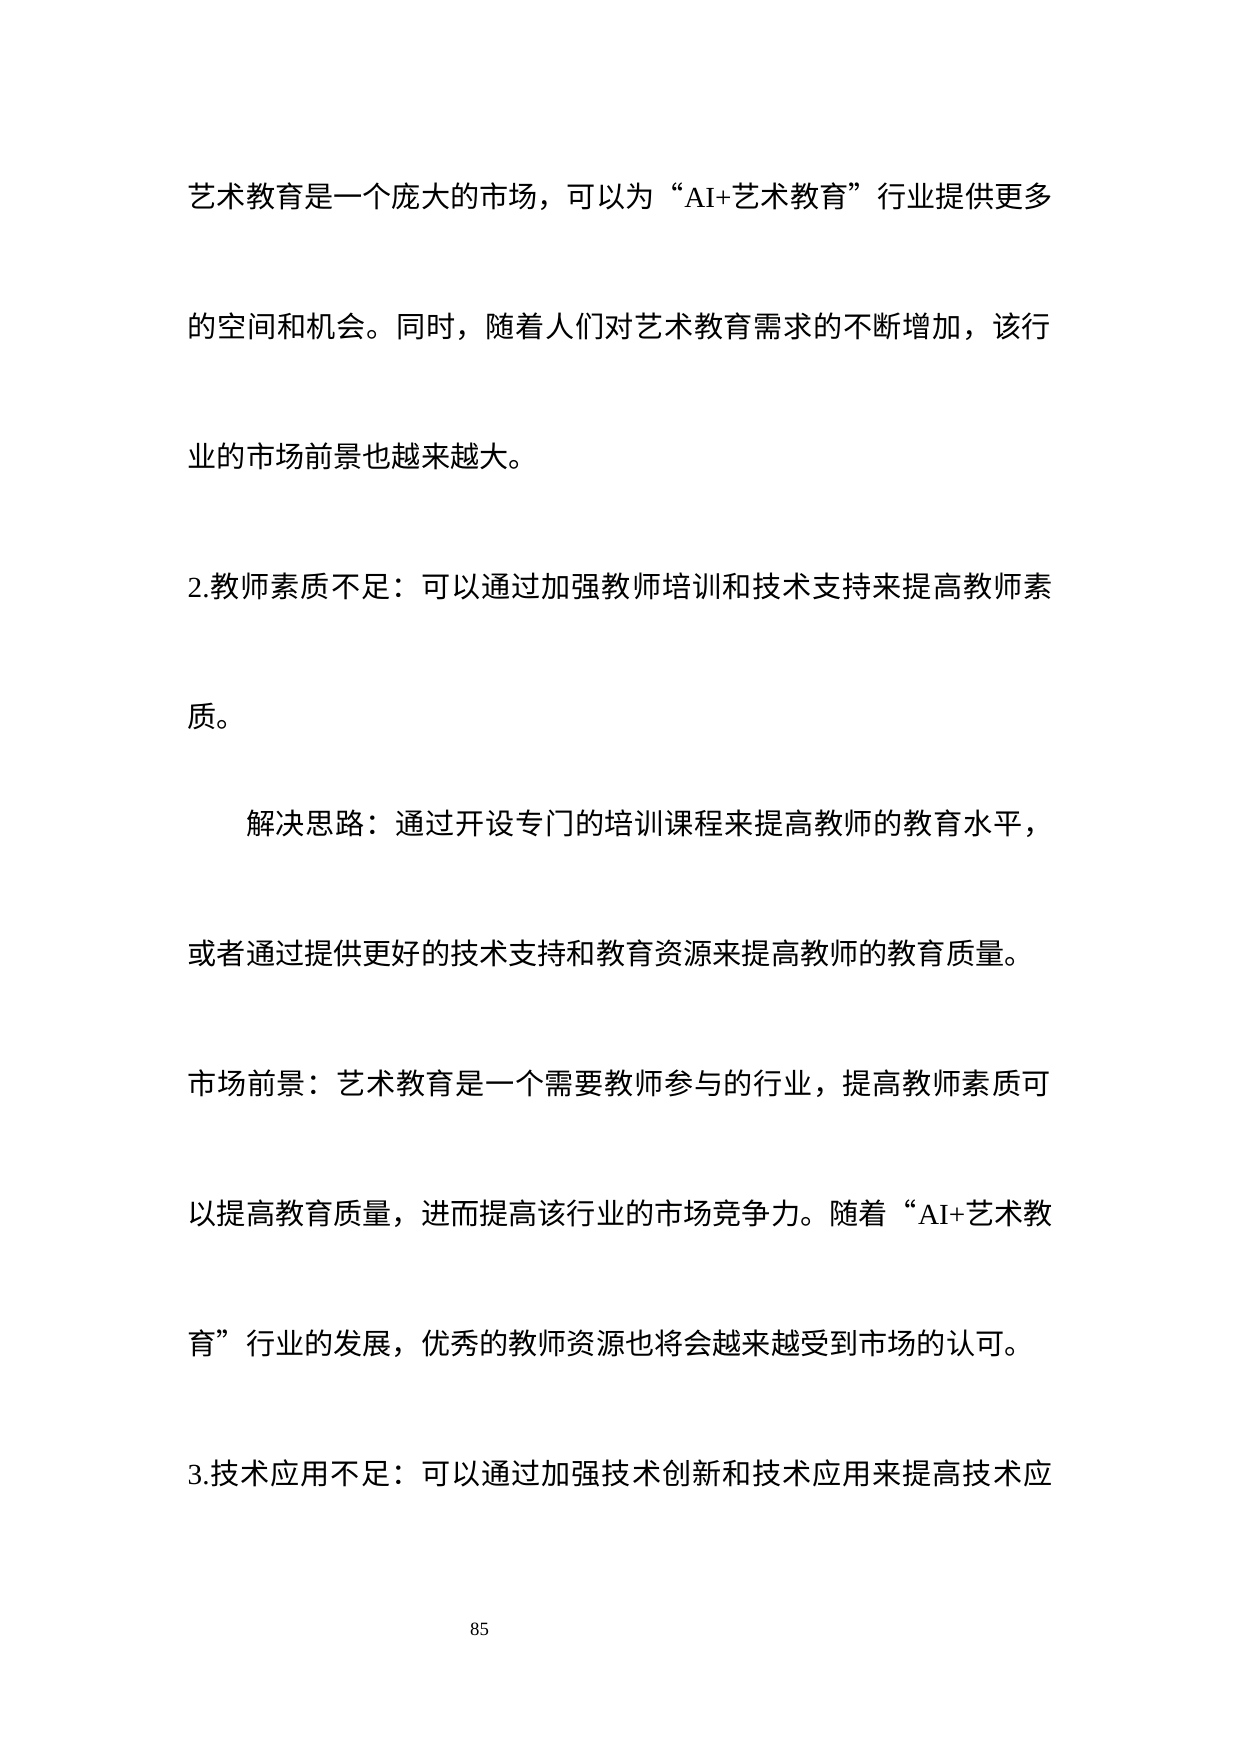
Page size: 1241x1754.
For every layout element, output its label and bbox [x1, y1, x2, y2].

text [187, 162, 1053, 747]
text [187, 789, 1053, 1504]
